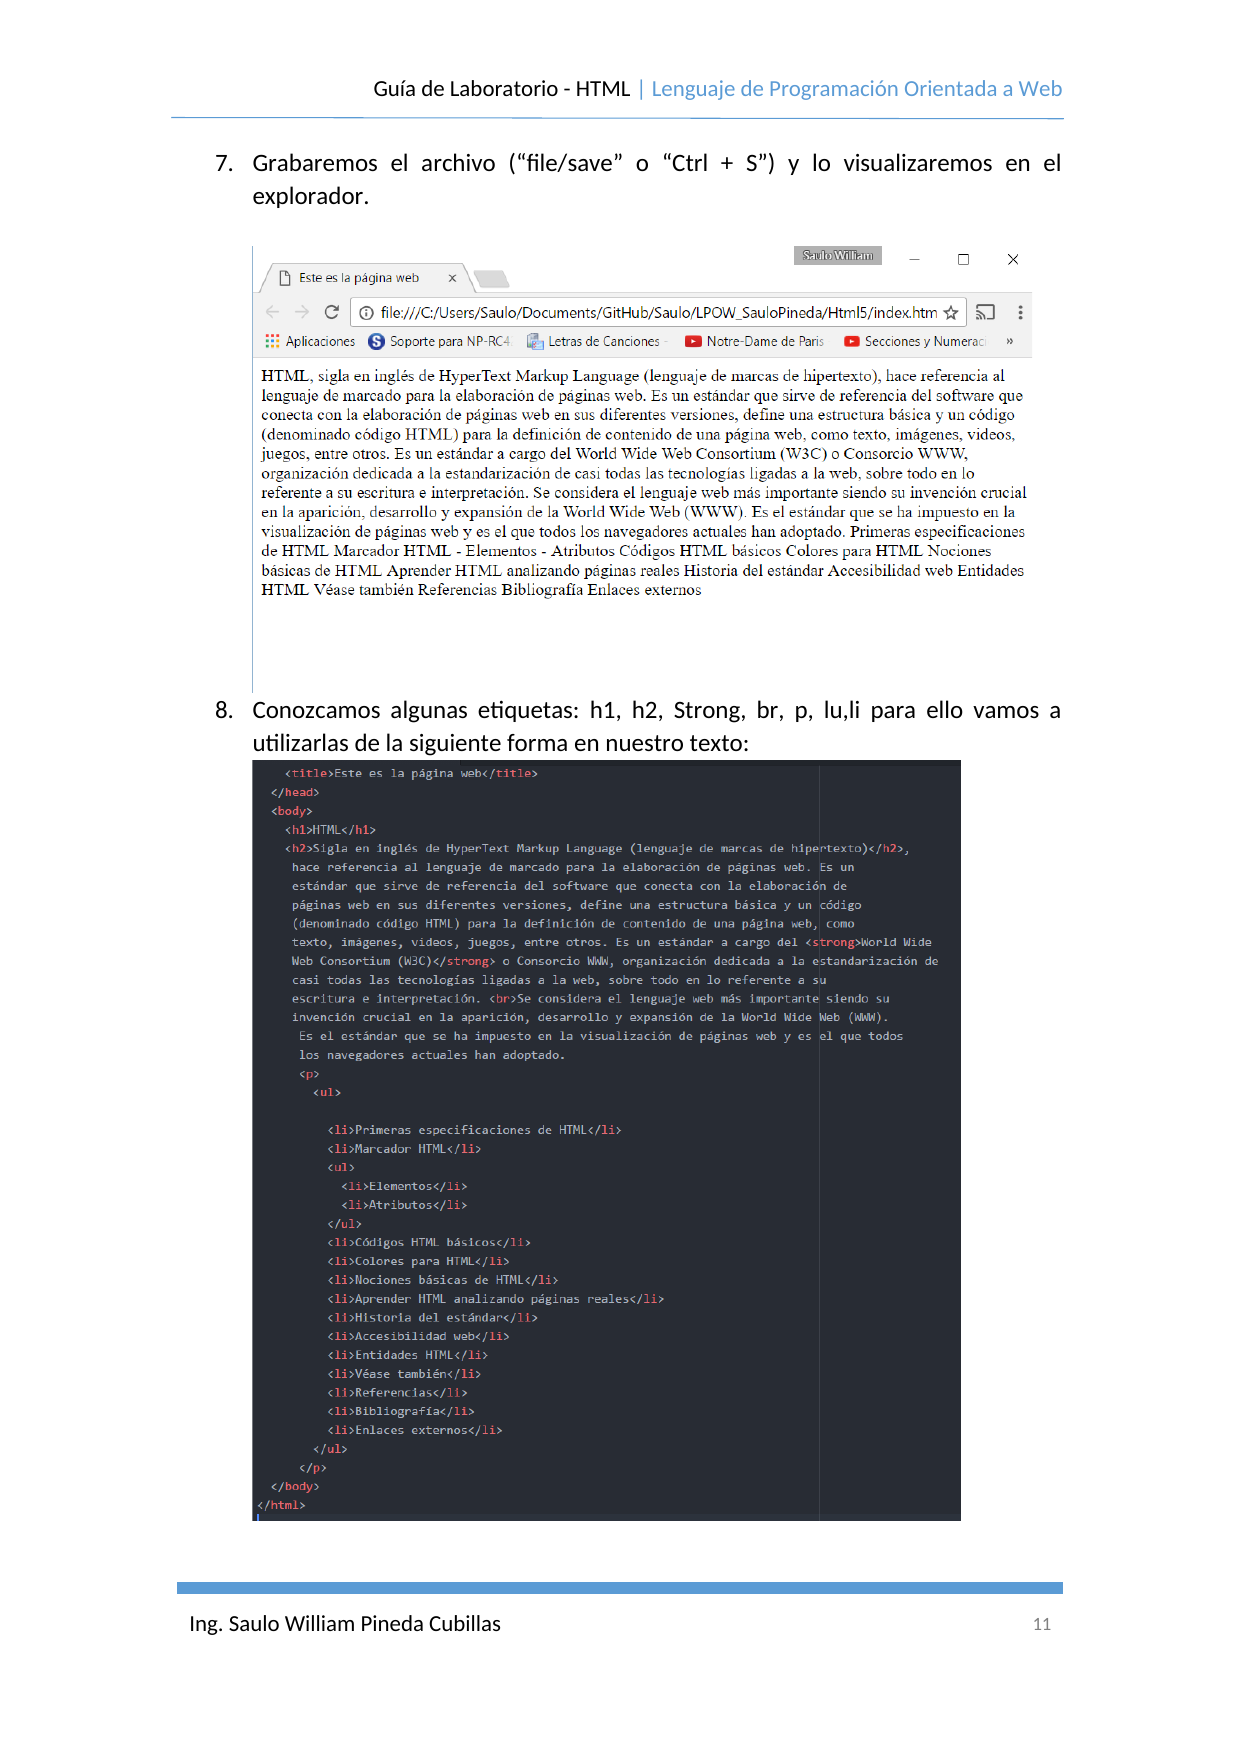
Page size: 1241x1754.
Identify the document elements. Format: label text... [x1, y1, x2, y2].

picture [252, 246, 1033, 693]
list Grabaremos el archivo (“file/save” o “Ctrl + S”) y lo visualizaremos en el explorador. [215, 148, 1063, 211]
list Conozcamos algunas etiquetas: h1, h2, Strong, br, p, lu,li para ello vamos a utilizarlas de la siguiente forma en nuestro texto: [215, 694, 1063, 758]
picture [252, 760, 961, 1521]
